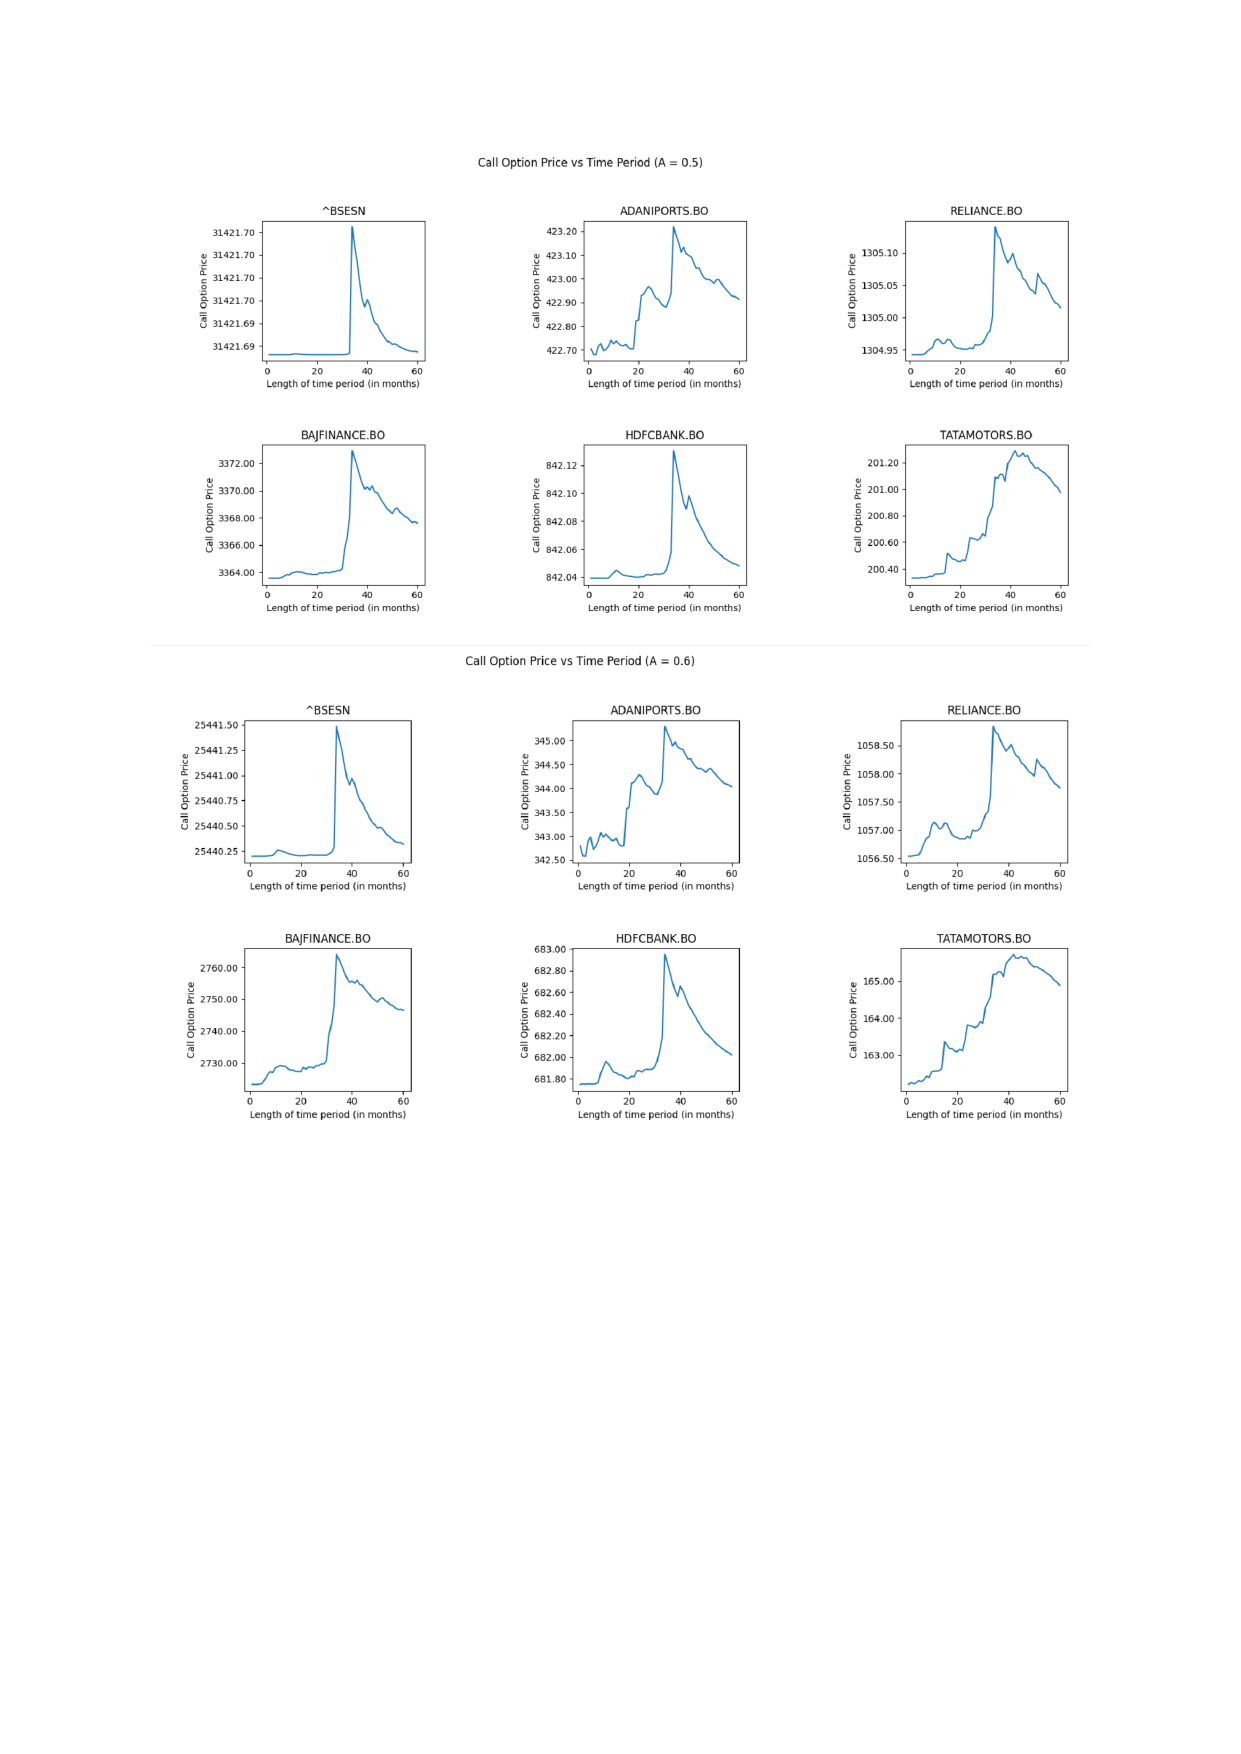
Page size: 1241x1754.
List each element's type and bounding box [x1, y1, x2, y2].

picture [150, 150, 1091, 1133]
